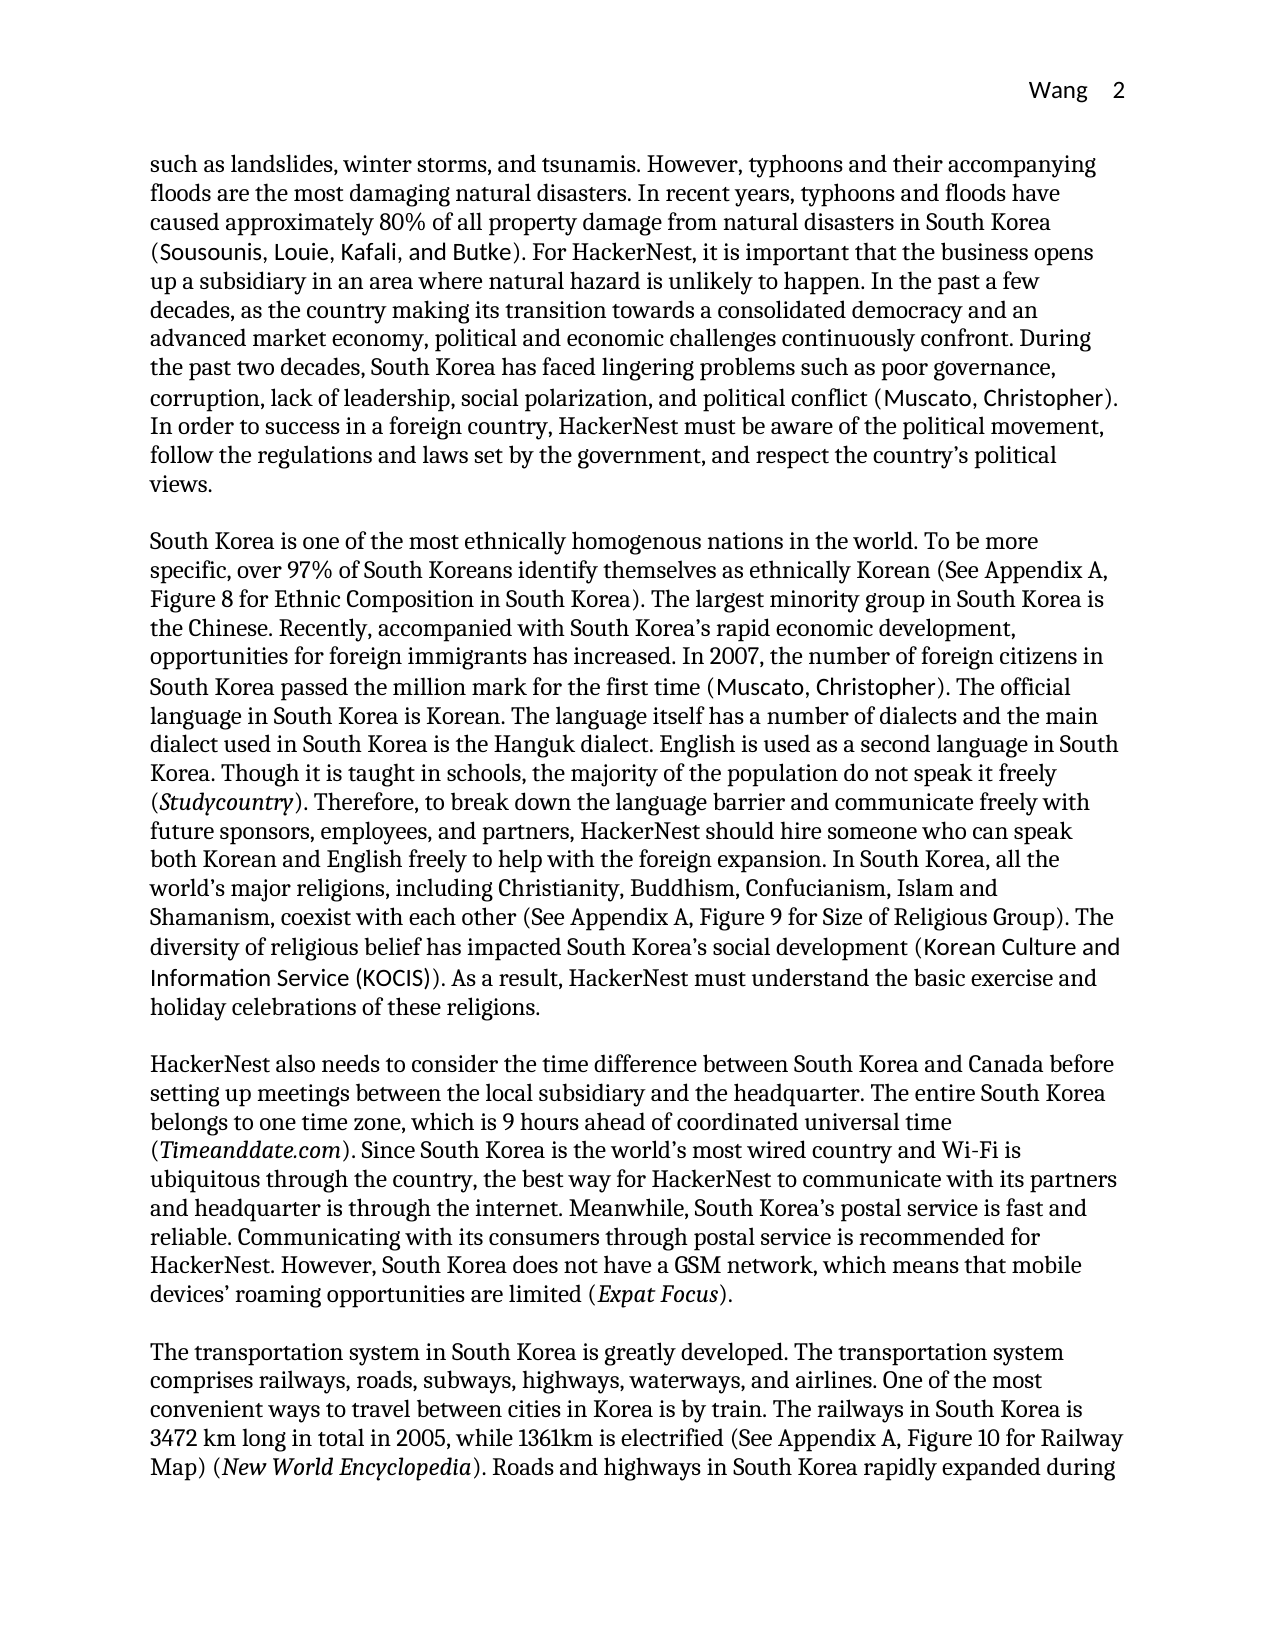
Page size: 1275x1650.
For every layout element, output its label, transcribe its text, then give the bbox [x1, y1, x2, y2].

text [150, 150, 1125, 498]
text HackerNest also needs to consider the time difference between South Korea and Canada before setting up meetings between the local subsidiary and the headquarter. The entire South Korea belongs to one time zone, which is 9 hours ahead of coordinated universal time (Timeanddate.com). Since South Korea is the world’s most wired country and Wi-Fi is ubiquitous through the country, the best way for HackerNest to communicate with its partners and headquarter is through the internet. Meanwhile, South Korea’s postal service is fast and reliable. Communicating with its consumers through postal service is recommended for HackerNest. However, South Korea does not have a GSM network, which means that mobile devices’ roaming opportunities are limited (Expat Focus). [150, 1050, 1125, 1309]
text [150, 1338, 1125, 1481]
text South Korea is one of the most ethnically homogenous nations in the world. To be more specific, over 97% of South Koreans identify themselves as ethnically Korean (See Appendix A, Figure 8 for Ethnic Composition in South Korea). The largest minority group in South Korea is the Chinese. Recently, accompanied with South Korea’s rapid economic development, opportunities for foreign immigrants has increased. In 2007, the number of foreign citizens in South Korea passed the million mark for the first time (Muscato, Christopher). The official language in South Korea is Korean. The language itself has a number of dialects and the main dialect used in South Korea is the Hanguk dialect. English is used as a second language in South Korea. Though it is taught in schools, the majority of the population do not speak it freely (Studycountry). Therefore, to break down the language barrier and communicate freely with future sponsors, employees, and partners, HackerNest should hire someone who can speak both Korean and English freely to help with the foreign expansion. In South Korea, all the world’s major religions, including Christianity, Buddhism, Confucianism, Islam and Shamanism, coexist with each other (See Appendix A, Figure 9 for Size of Religious Group). The diversity of religious belief has impacted South Korea’s social development (Korean Culture and Information Service (KOCIS)). As a result, HackerNest must understand the basic exercise and holiday celebrations of these religions. [150, 527, 1125, 1021]
